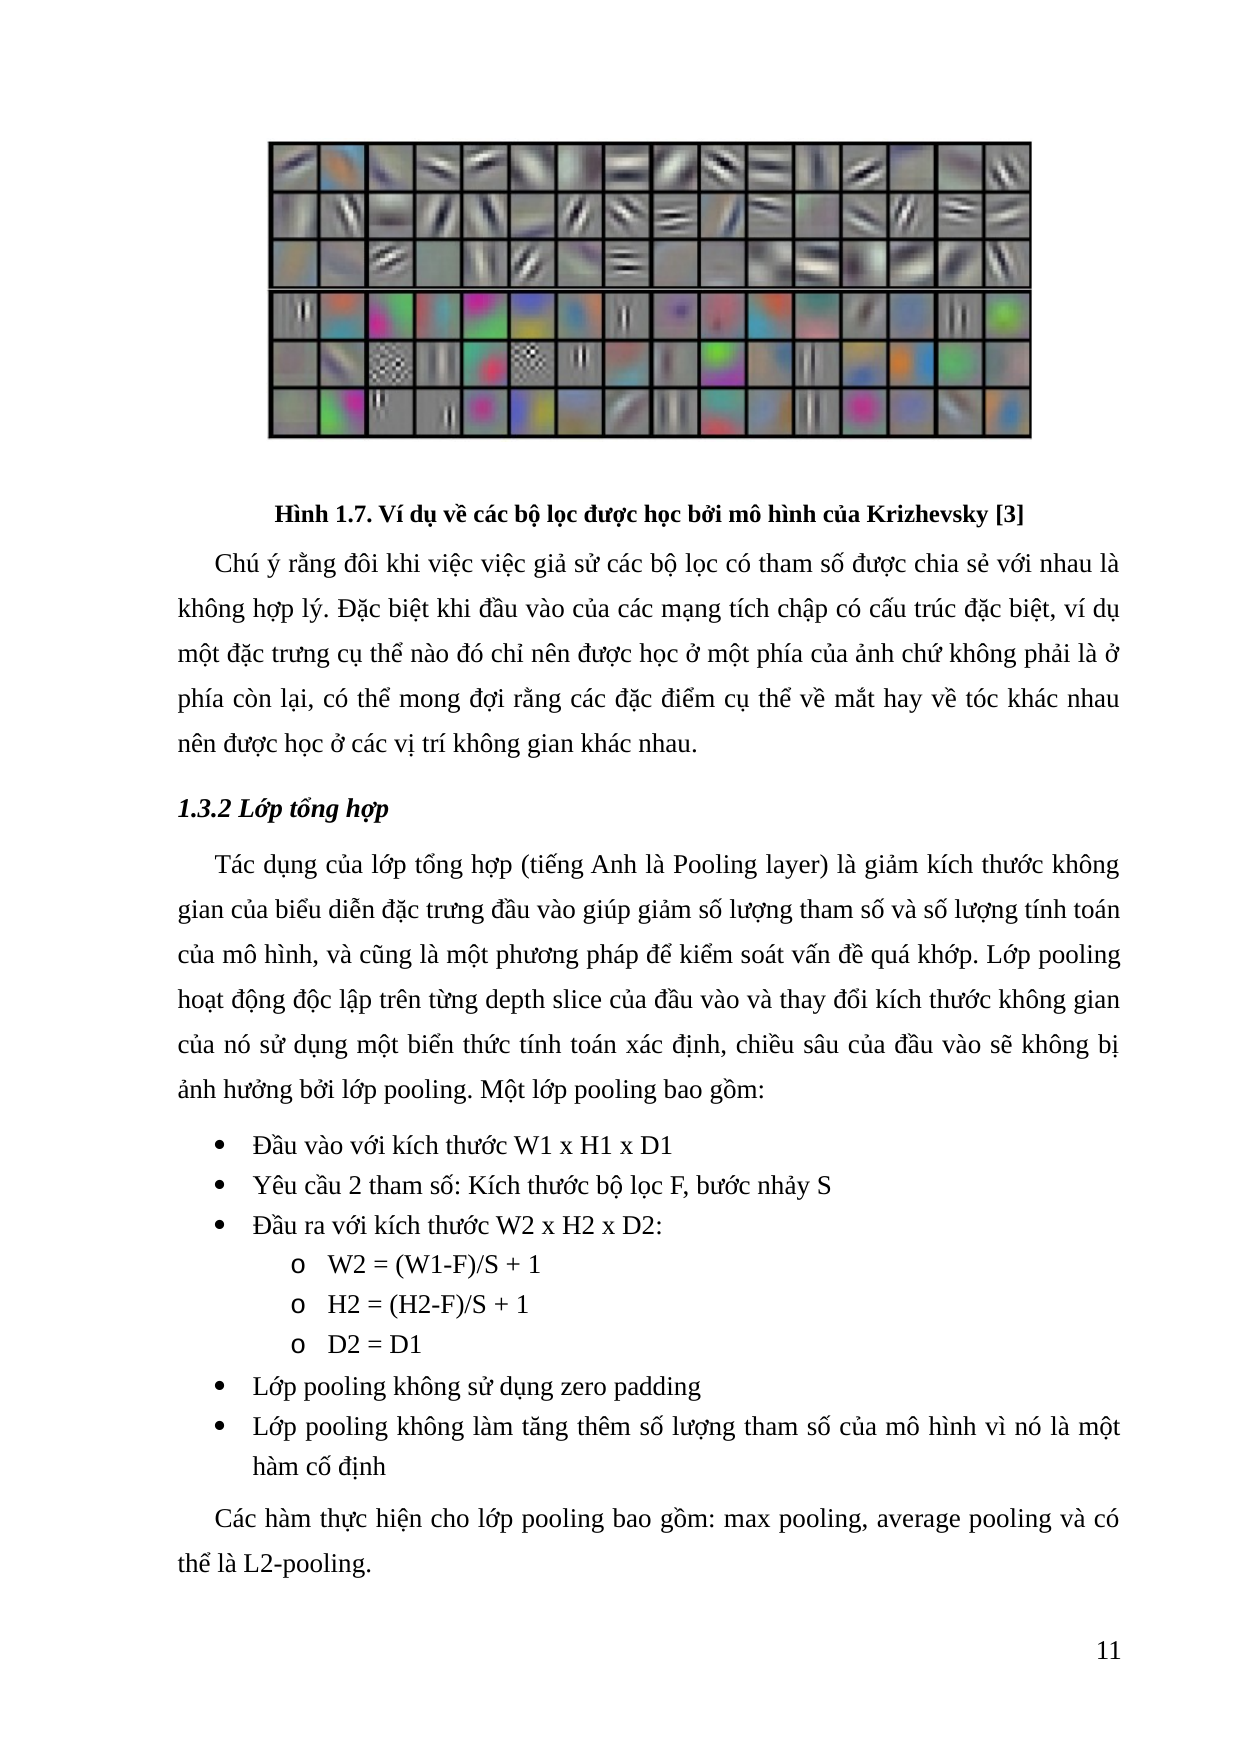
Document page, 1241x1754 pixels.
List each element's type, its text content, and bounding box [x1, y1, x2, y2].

list W2 = (W1-F)/S + 1 [290, 1246, 1121, 1284]
text Hình .. Ví dụ về các bộ lọc được học bởi mô hình của Krizhevsky [177, 494, 1121, 532]
text Chú ý rằng đôi khi việc việc giả sử các bộ lọc có tham số được chia sẻ với nhau là không hợp lý. Đặc biệt khi đầu vào của các mạng tích chập có cấu trúc đặc biệt, ví dụ một đặc trưng cụ thể nào đó chỉ nên được học ở một phía của ảnh chứ không phải là ở phía còn lại, có thể mong đợi rằng các đặc điểm cụ thể về mắt hay về tóc khác nhau nên được học ở các vị trí không gian khác nhau. [177, 544, 1121, 762]
picture [265, 138, 1033, 442]
list D2 = D1 [290, 1326, 1121, 1364]
list H2 = (H2-F)/S + 1 [290, 1286, 1121, 1324]
text Tác dụng của lớp tổng hợp (tiếng Anh là Pooling layer) là giảm kích thước không gian của biểu diễn đặc trưng đầu vào giúp giảm số lượng tham số và số lượng tính toán của mô hình, và cũng là một phương pháp để kiểm soát vấn đề quá khớp. Lớp pooling hoạt động độc lập trên từng depth slice của đầu vào và thay đổi kích thước không gian của nó sử dụng một biển thức tính toán xác định, chiều sâu của đầu vào sẽ không bị ảnh hưởng bởi lớp pooling. Một lớp pooling bao gồm: [177, 845, 1121, 1108]
list Đầu ra với kích thước W2 x H2 x D2: [215, 1206, 1121, 1244]
list Đầu vào với kích thước W1 x H1 x D1 [215, 1126, 1121, 1164]
list Lớp pooling không làm tăng thêm số lượng tham số của mô hình vì nó là một hàm cố định [215, 1407, 1121, 1484]
list Lớp pooling không sử dụng zero padding [215, 1367, 1121, 1404]
text Các hàm thực hiện cho lớp pooling bao gồm: max pooling, average pooling và có thể là L2-pooling. [177, 1499, 1121, 1582]
subtitle Lớp tổng hợp [177, 789, 1121, 826]
list Yêu cầu 2 tham số: Kích thước bộ lọc F, bước nhảy S [215, 1166, 1121, 1204]
